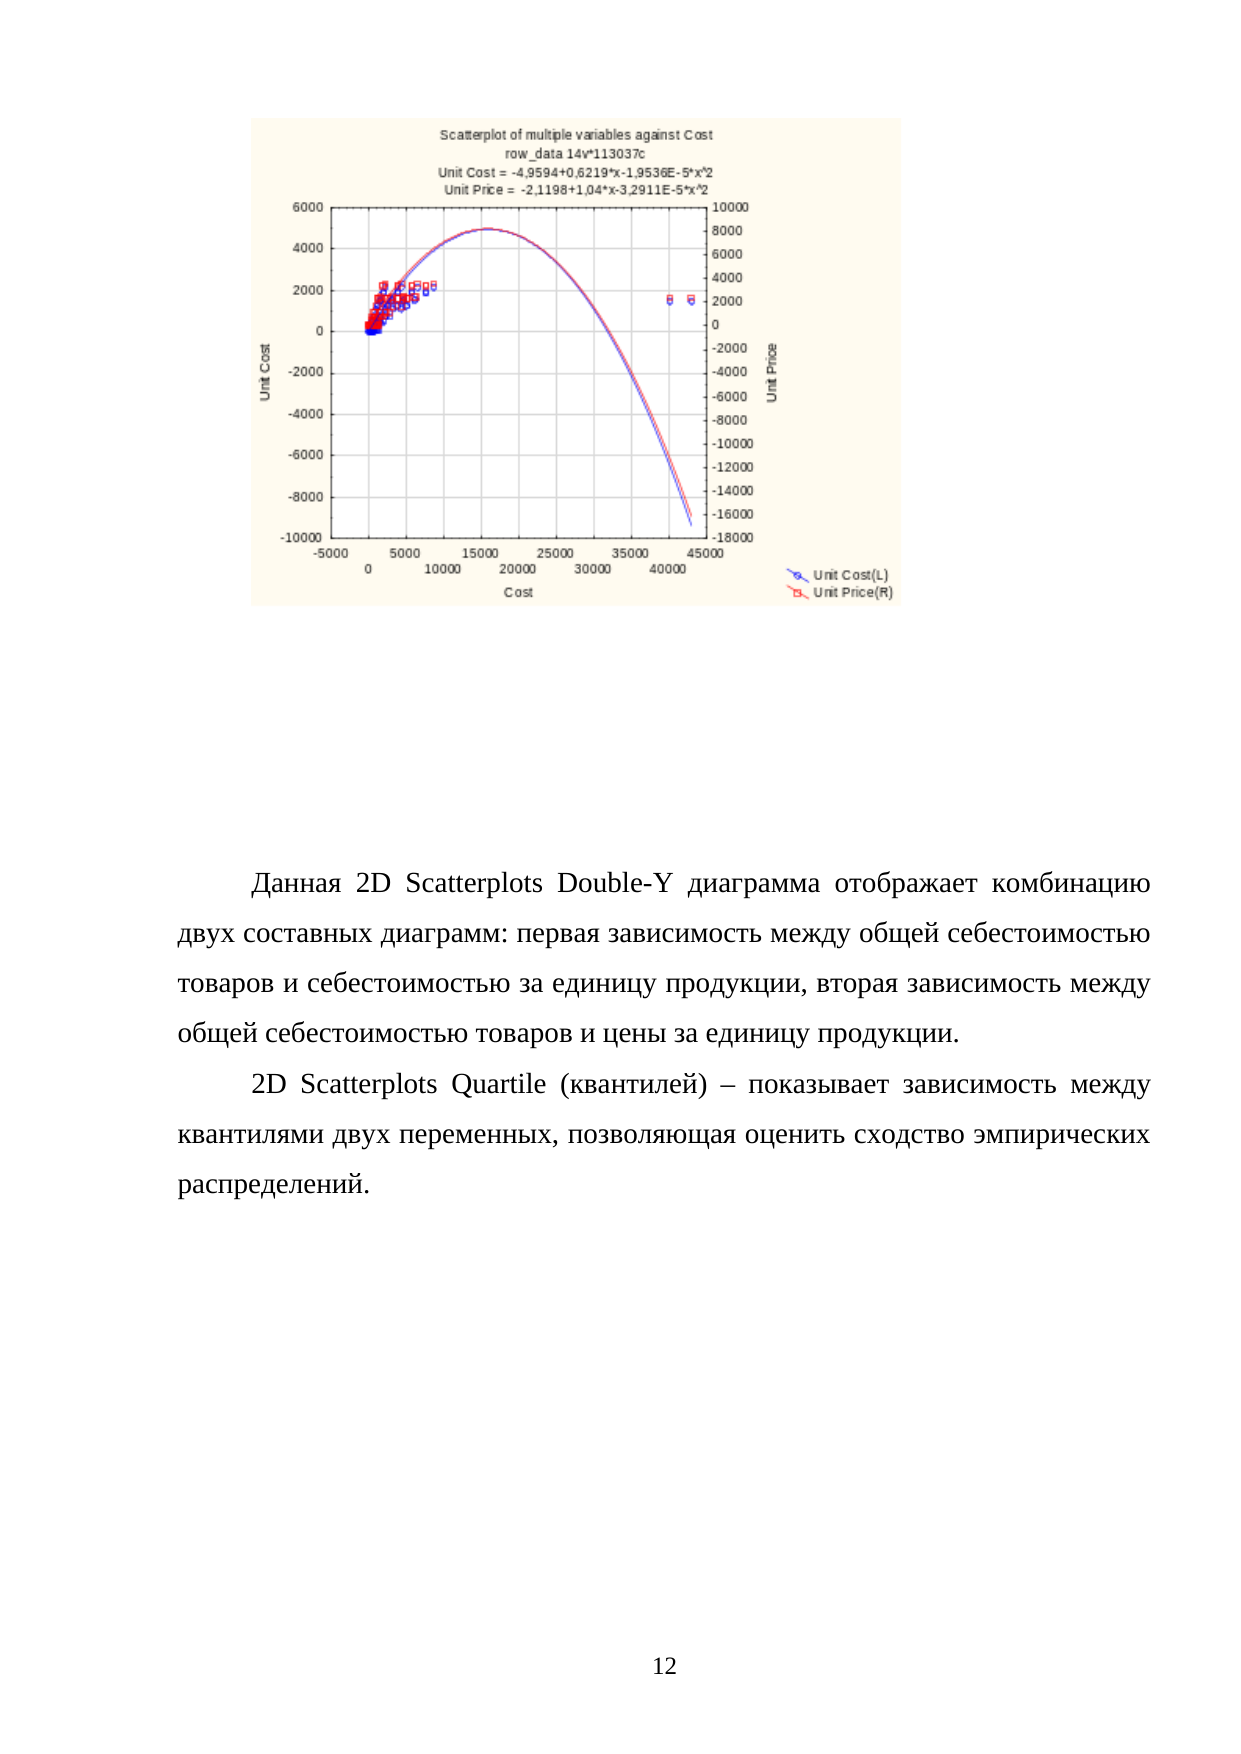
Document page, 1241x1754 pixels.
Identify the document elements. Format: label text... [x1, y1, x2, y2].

text 2D Scatterplots Quartile (квантилей) – показывает зависимость между квантилями двух переменных, позволяющая оценить сходство эмпирических распределений. [177, 1066, 1152, 1200]
text Данная 2D Scatterplots Double-Y диаграмма отображает комбинацию двух составных диаграмм: первая зависимость между общей себестоимостью товаров и себестоимостью за единицу продукции, вторая зависимость между общей себестоимостью товаров и цены за единицу продукции. [177, 865, 1152, 1049]
